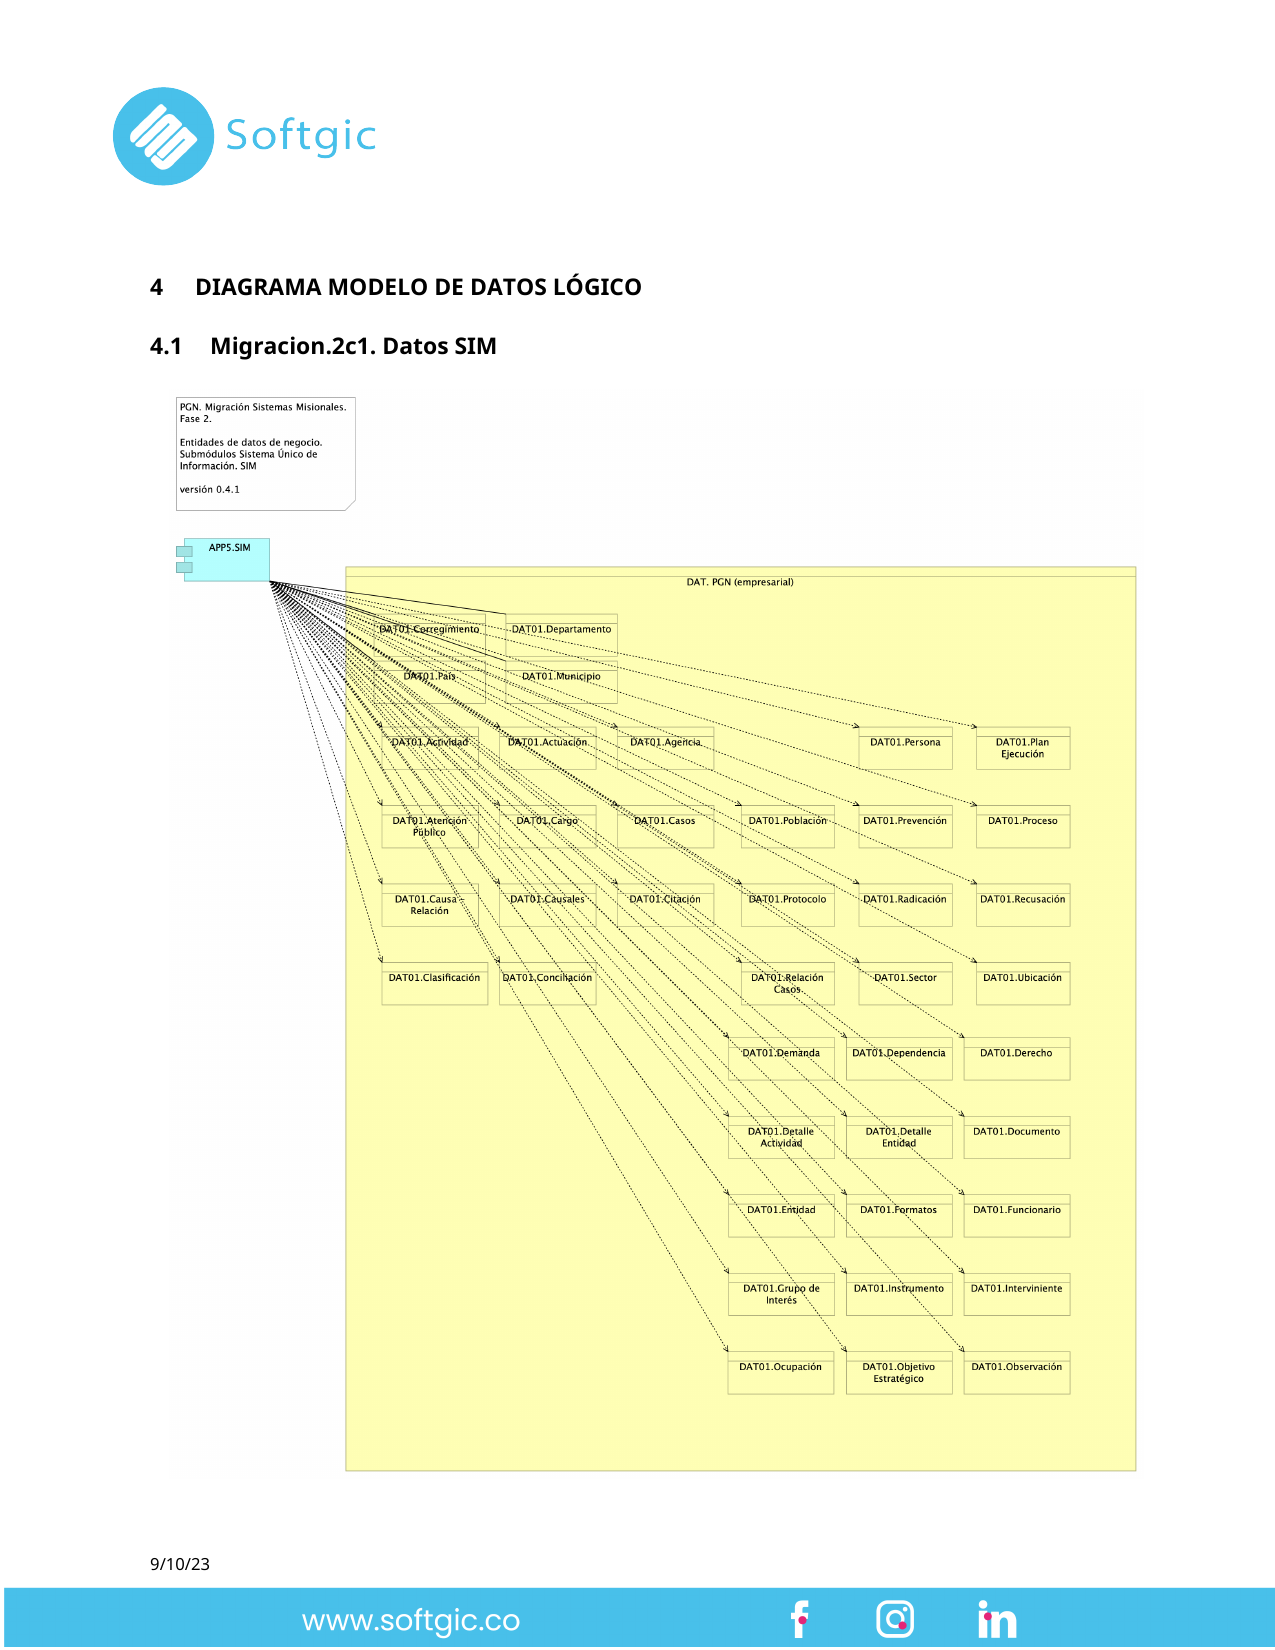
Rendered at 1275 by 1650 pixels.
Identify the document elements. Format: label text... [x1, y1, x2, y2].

subtitle Diagrama Modelo de Datos Lógico [150, 271, 1125, 302]
picture [4, 0, 1275, 1647]
subtitle Migracion.2c1. Datos SIM [150, 330, 1125, 361]
